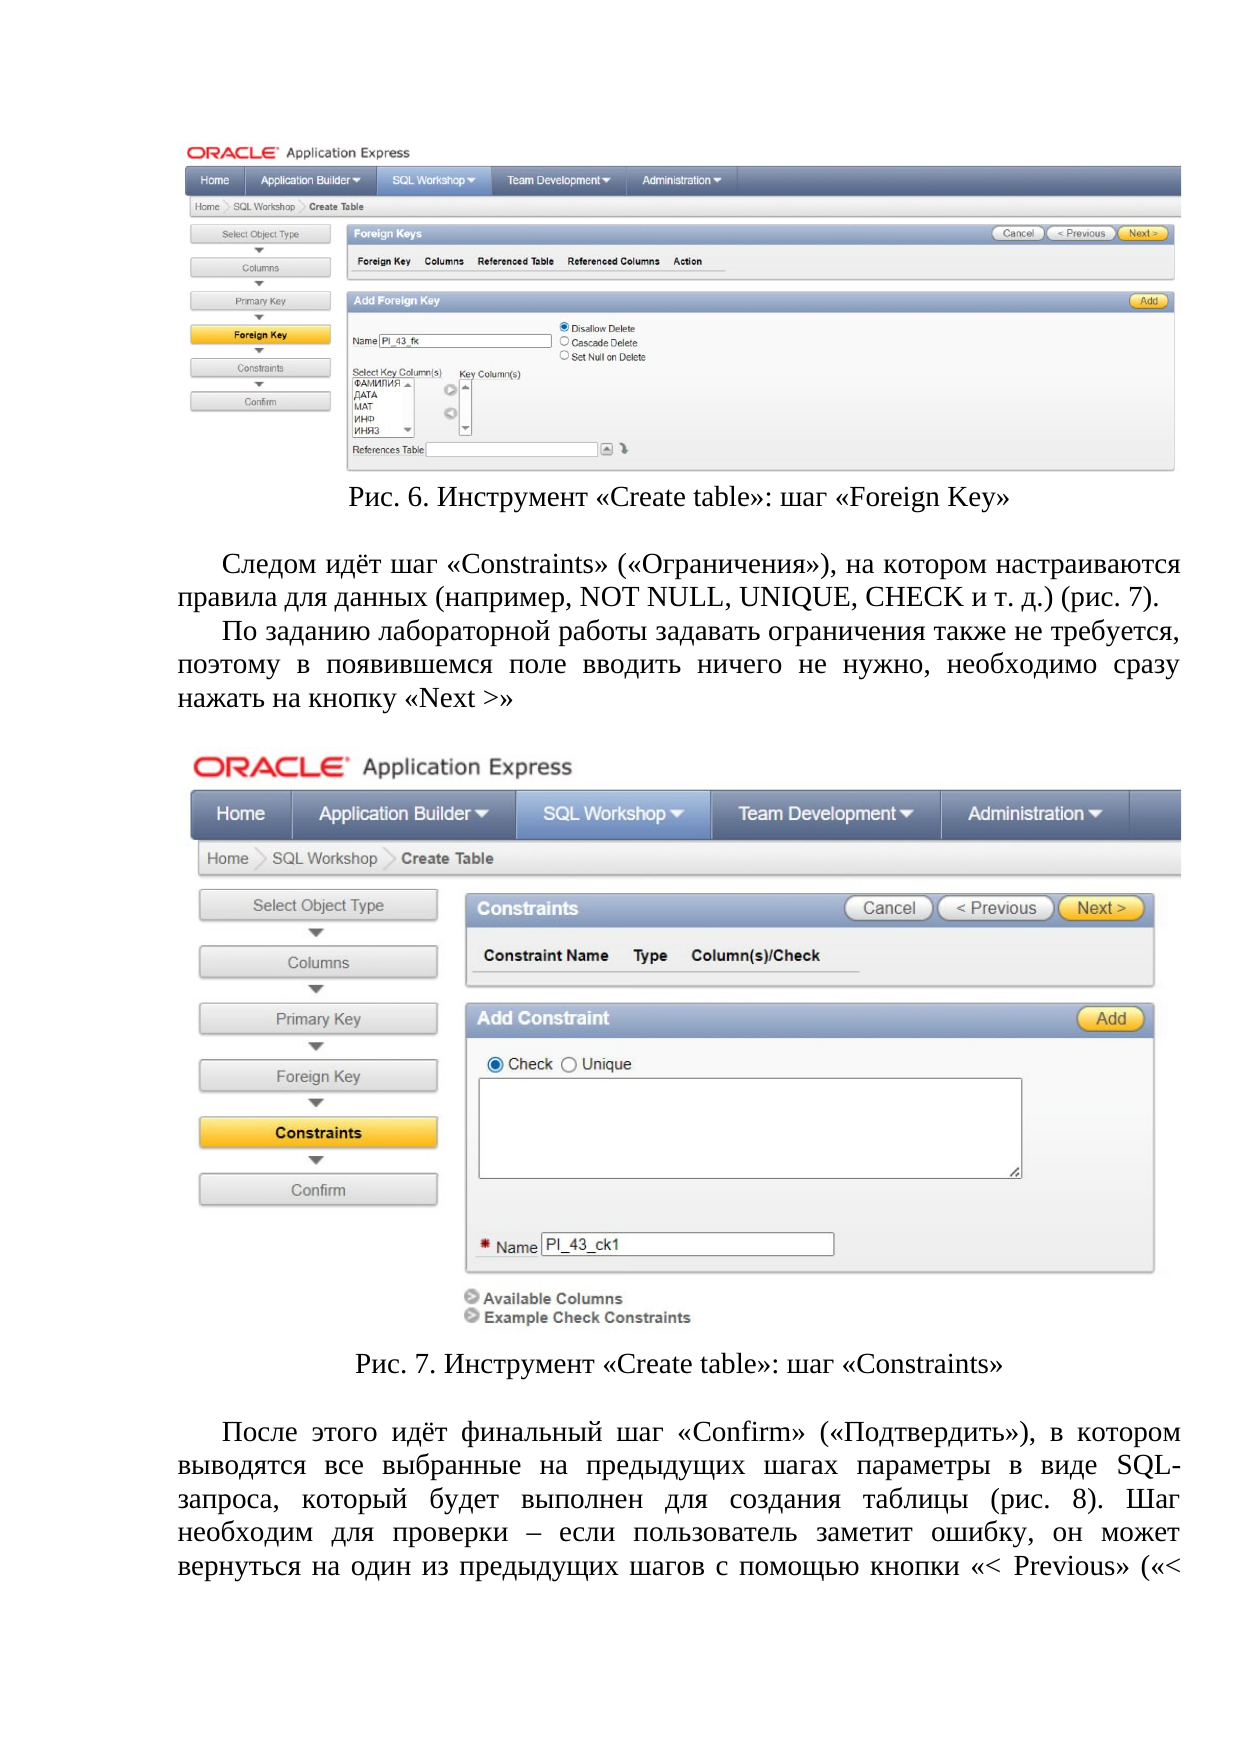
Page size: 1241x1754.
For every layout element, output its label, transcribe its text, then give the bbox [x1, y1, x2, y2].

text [177, 1414, 1181, 1581]
picture [177, 141, 1182, 479]
text Следом идёт шаг «Constraints» («Ограничения»), на котором настраиваются правила для данных (например, NOT NULL, UNIQUE, CHECK и т. д.) (рис. 7). [177, 546, 1181, 613]
picture [177, 747, 1182, 1347]
text Рис. 7. Инструмент «Create table»: шаг «Constraints» [177, 1347, 1181, 1380]
text По заданию лабораторной работы задавать ограничения также не требуется, поэтому в появившемся поле вводить ничего не нужно, необходимо сразу нажать на кнопку «Next >» [177, 613, 1181, 714]
text Рис. 6. Инструмент «Create table»: шаг «Foreign Key» [177, 479, 1181, 512]
